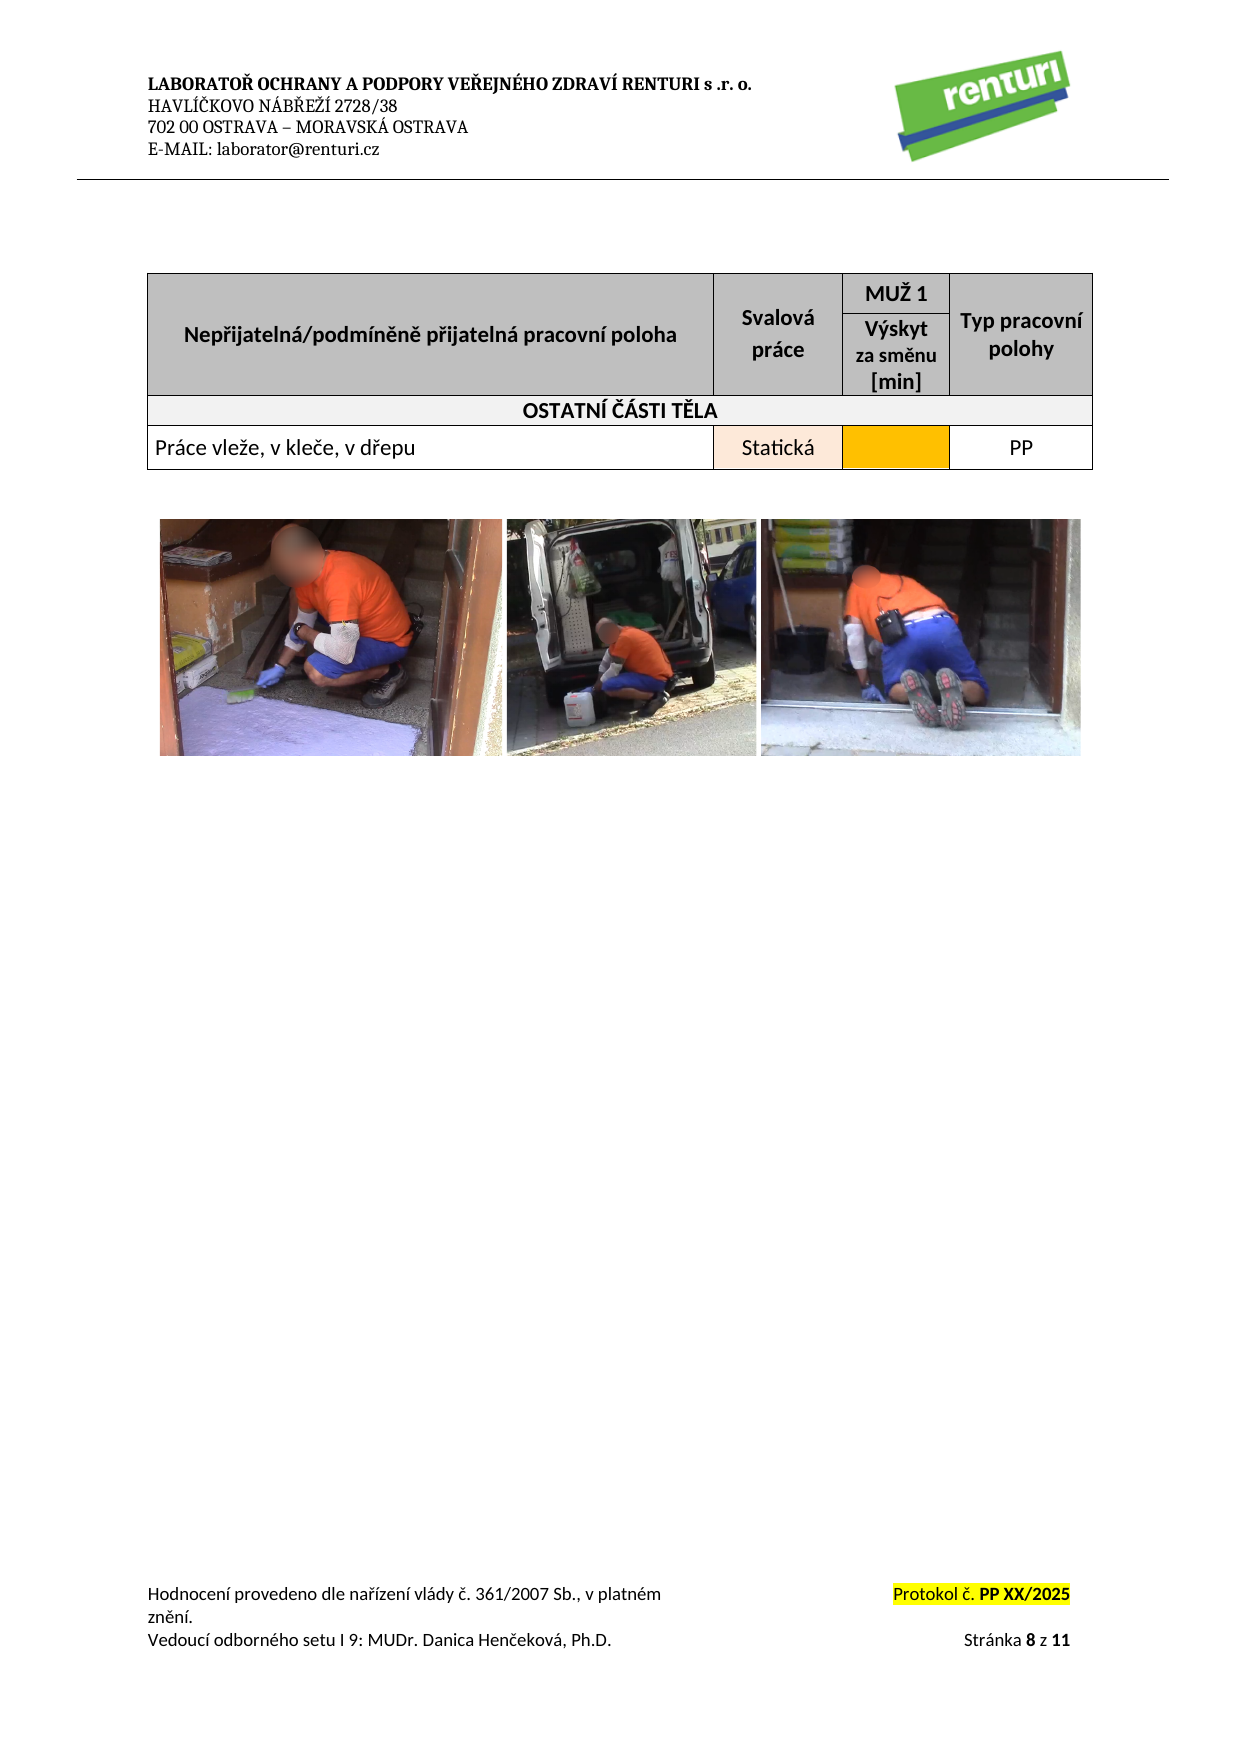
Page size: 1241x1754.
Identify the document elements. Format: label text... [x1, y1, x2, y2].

table_header Nepřijatelná/podmíněně přijatelná pracovní poloha [148, 274, 713, 395]
table_cell PP [950, 426, 1092, 468]
table_cell [843, 426, 949, 468]
table_header Svalová práce [714, 274, 842, 395]
table_cell Práce vleže, v kleče, v dřepu [148, 426, 713, 468]
table_cell Výskyt za směnu [min] [843, 314, 949, 395]
table_header MUŽ 1 [843, 274, 949, 313]
table_cell Statická [714, 426, 842, 468]
table_header Typ pracovní polohy [950, 274, 1092, 395]
picture [506, 519, 757, 756]
picture [159, 519, 503, 756]
table_cell OSTATNÍ ČÁSTI TĚLA [148, 396, 1092, 425]
picture [861, 41, 1118, 166]
picture [761, 519, 1081, 756]
